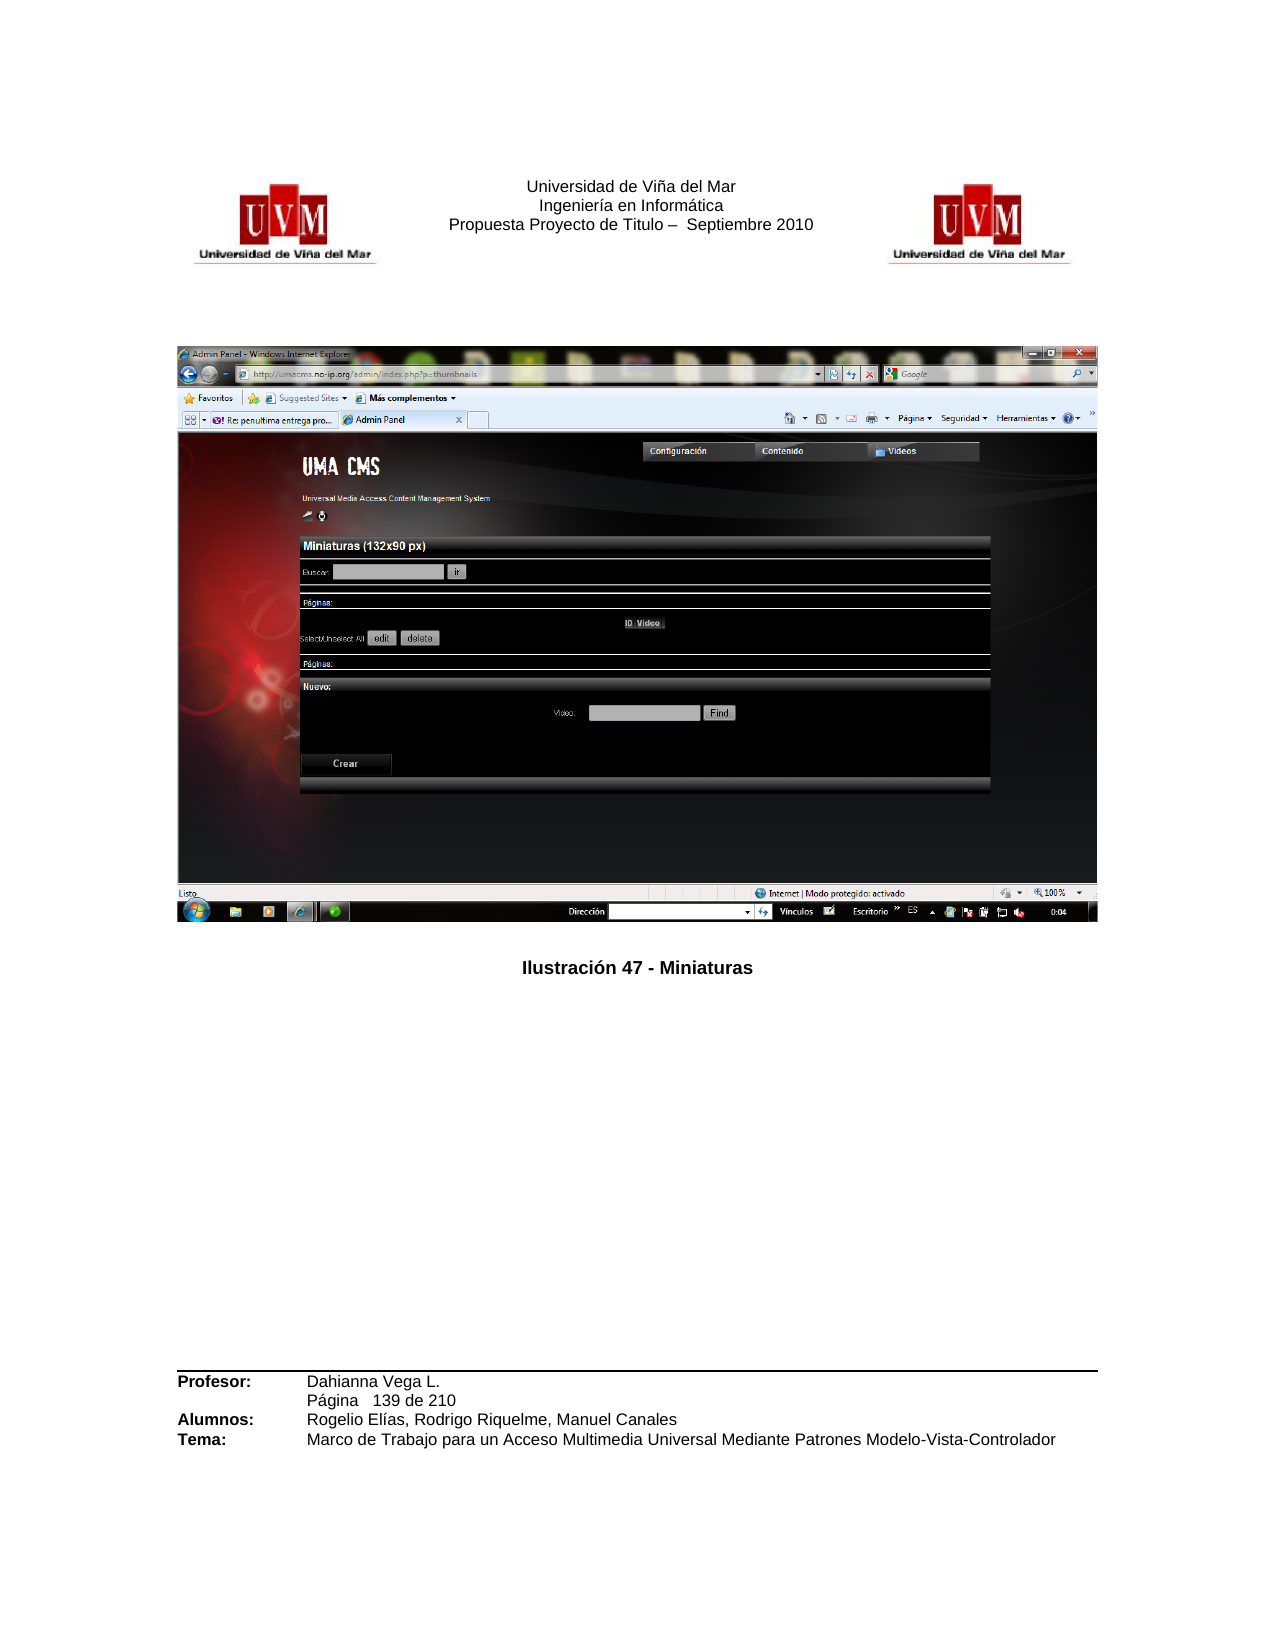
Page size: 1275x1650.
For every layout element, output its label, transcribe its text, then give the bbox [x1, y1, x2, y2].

picture [177, 346, 1098, 922]
picture [871, 176, 1084, 267]
picture [177, 176, 390, 267]
text Ilustración 47 - Miniaturas [177, 957, 1098, 978]
